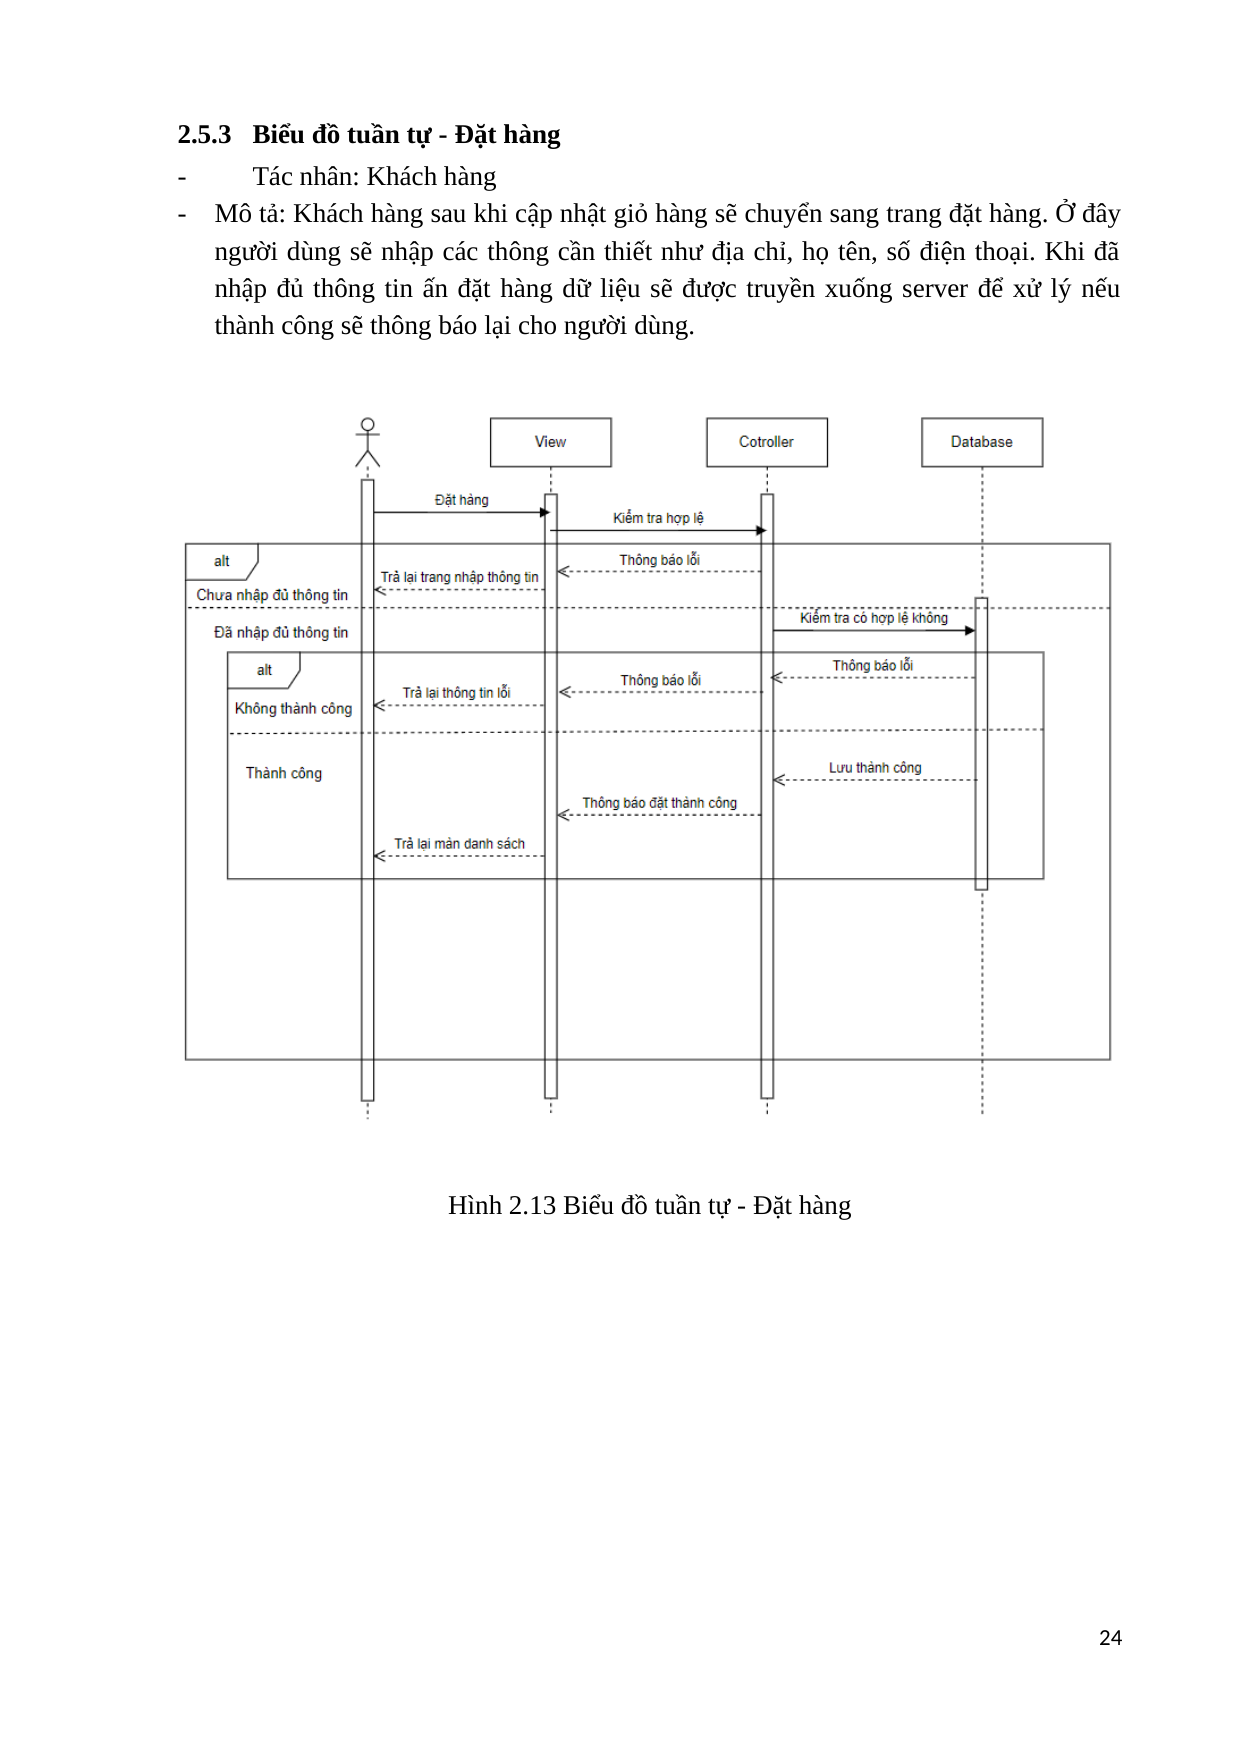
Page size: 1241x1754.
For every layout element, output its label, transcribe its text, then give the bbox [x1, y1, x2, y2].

subtitle Biểu đồ tuần tự - Đặt hàng [177, 118, 1122, 149]
list Mô tả: Khách hàng sau khi cập nhật giỏ hàng sẽ chuyển sang trang đặt hàng. Ở đây người dùng sẽ nhập các thông cần thiết như địa chỉ, họ tên, số điện thoại. Khi đã nhập đủ thông tin ấn đặt hàng dữ liệu sẽ được truyền xuống server để xử lý nếu thành công sẽ thông báo lại cho người dùng. [177, 197, 1122, 340]
text Hình 2.13 Biểu đồ tuần tự - Đặt hàng [177, 1189, 1122, 1221]
list Tác nhân: Khách hàng [177, 160, 1122, 191]
picture [177, 413, 1123, 1121]
